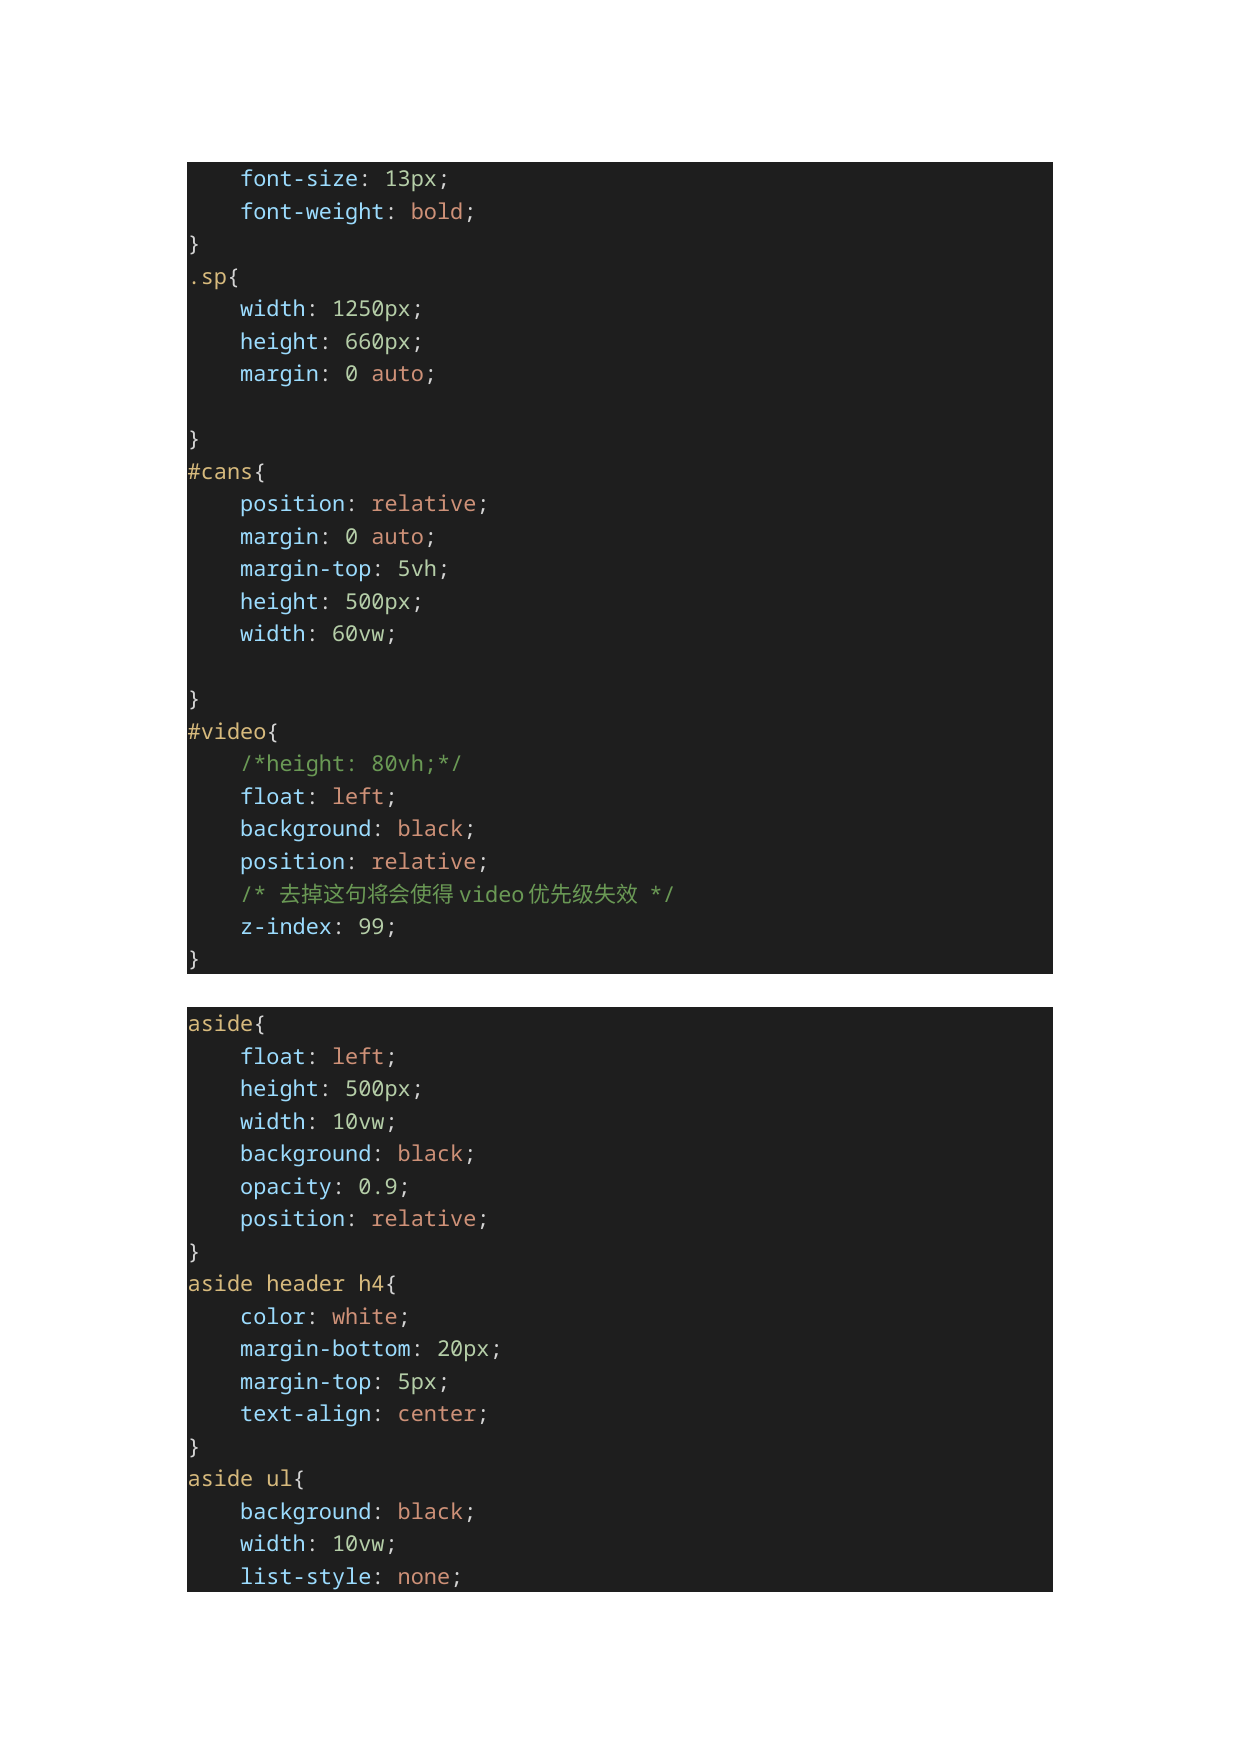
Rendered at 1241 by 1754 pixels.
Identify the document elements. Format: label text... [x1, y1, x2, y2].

text } [187, 942, 1053, 974]
text background: black; [187, 1494, 1053, 1527]
text color: white; [187, 1299, 1053, 1332]
text list-style: none; [187, 1559, 1053, 1592]
text width: 10vw; [187, 1527, 1053, 1559]
text .sp{ [187, 259, 1053, 292]
text position: relative; [187, 844, 1053, 877]
text font-size: 13px; [187, 162, 1053, 194]
text margin-bottom: 20px; [187, 1332, 1053, 1364]
text aside ul{ [187, 1462, 1053, 1494]
text /* 去掉这句将会使得video优先级失效 */ [649, 877, 1053, 909]
text opacity: 0.9; [187, 1169, 1053, 1202]
text aside{ [187, 1007, 1053, 1039]
text } [187, 1429, 1053, 1462]
text width: 10vw; [187, 1104, 1053, 1137]
text text-align: center; [187, 1397, 1053, 1429]
text aside header h4{ [187, 1267, 1053, 1299]
text position: relative; [187, 1202, 1053, 1234]
text background: black; [187, 1137, 1053, 1169]
text background: black; [187, 812, 1053, 844]
text margin-top: 5vh; [187, 552, 1053, 584]
text height: 500px; [187, 1072, 1053, 1104]
text margin: 0 auto; [187, 519, 1053, 552]
text position: relative; [187, 487, 1053, 519]
text width: 1250px; [187, 292, 1053, 324]
text z-index: 99; [187, 909, 1053, 942]
text /*height: 80vh;*/ [187, 747, 1053, 779]
text width: 60vw; [187, 617, 1053, 649]
text float: left; [187, 1039, 1053, 1072]
text height: 500px; [187, 584, 1053, 617]
text } [187, 682, 1053, 714]
text height: 660px; [187, 324, 1053, 357]
text margin: 0 auto; [187, 357, 1053, 389]
text #video{ [187, 714, 1053, 747]
text } [187, 227, 1053, 259]
text float: left; [187, 779, 1053, 812]
text margin-top: 5px; [187, 1364, 1053, 1397]
text } [187, 1234, 1053, 1267]
text font-weight: bold; [187, 194, 1053, 227]
text #cans{ [187, 454, 1053, 487]
text } [187, 422, 1053, 454]
